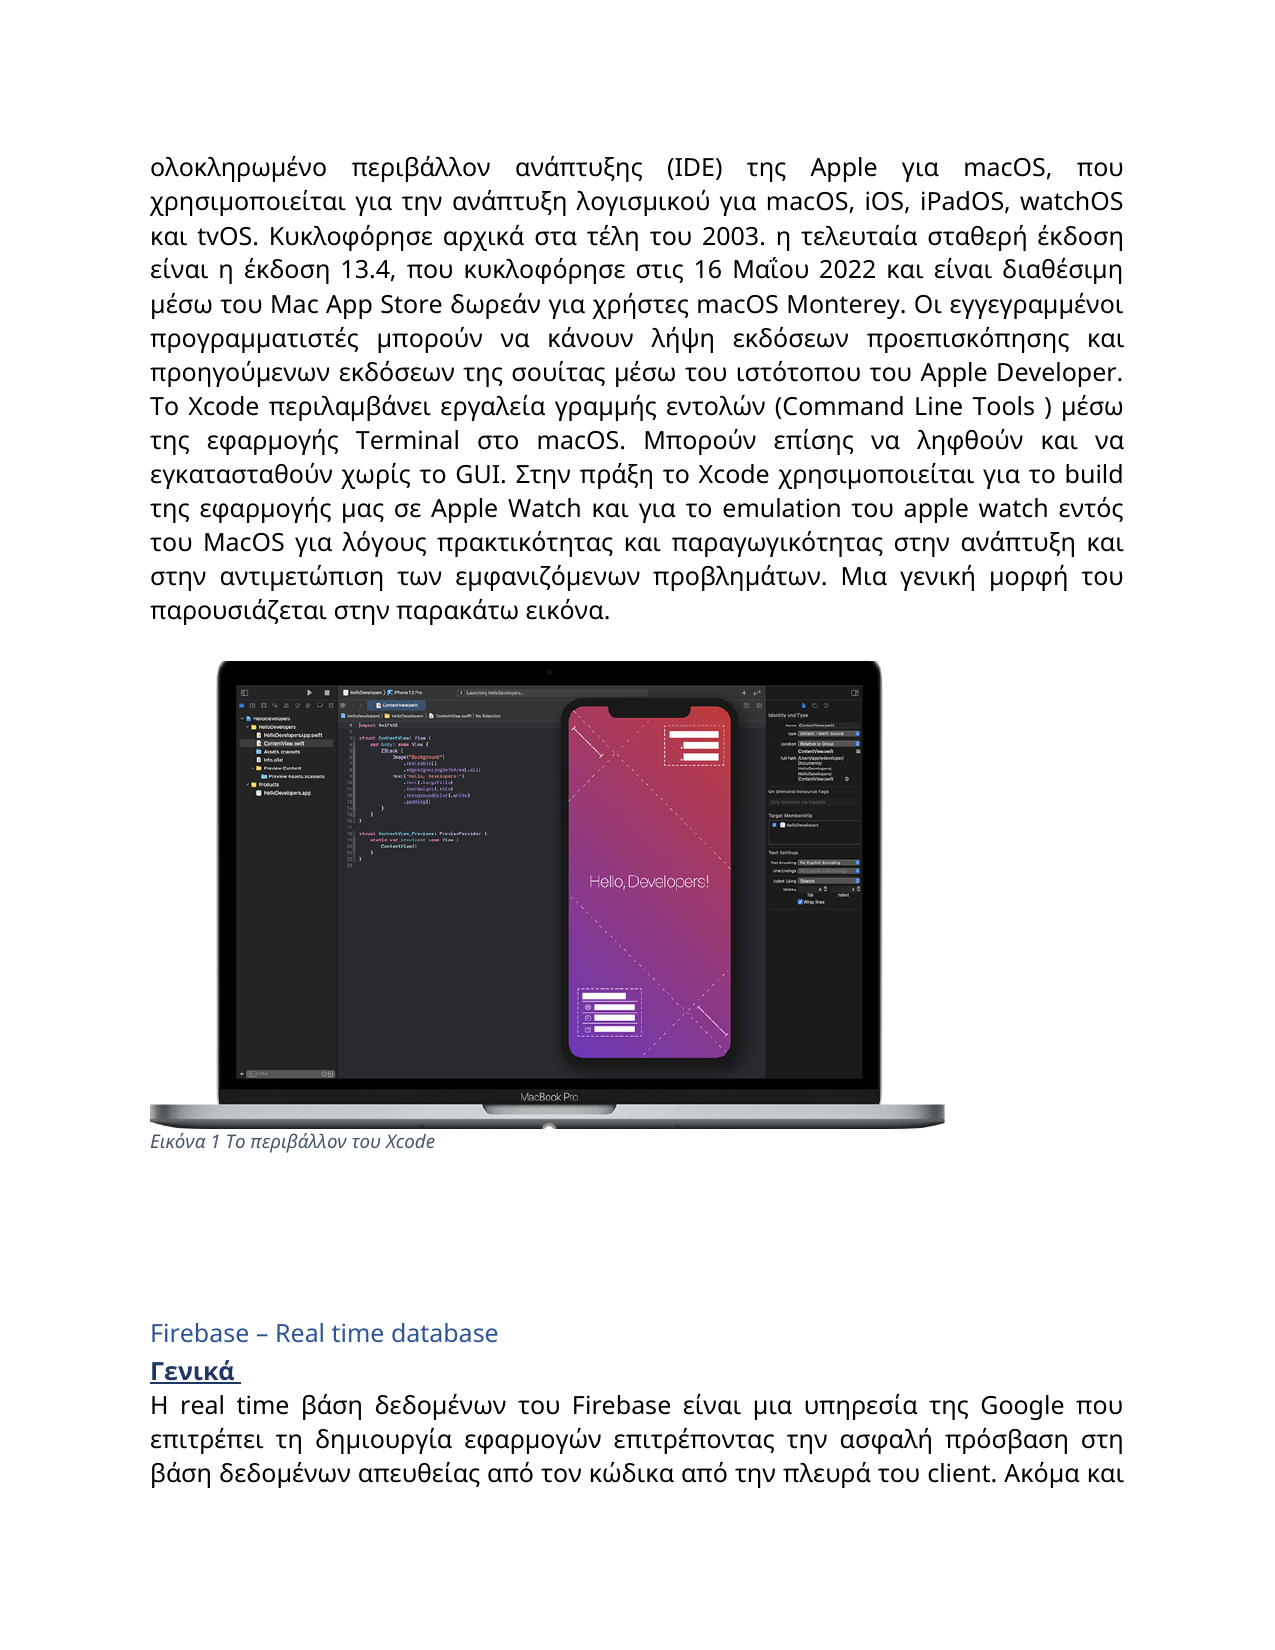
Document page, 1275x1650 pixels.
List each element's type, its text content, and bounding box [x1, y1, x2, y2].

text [150, 150, 1125, 627]
subtitle Firebase – Real time database [150, 1315, 1125, 1349]
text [150, 1388, 1125, 1490]
picture [150, 661, 945, 1129]
subtitle Γενικά [150, 1354, 1125, 1388]
